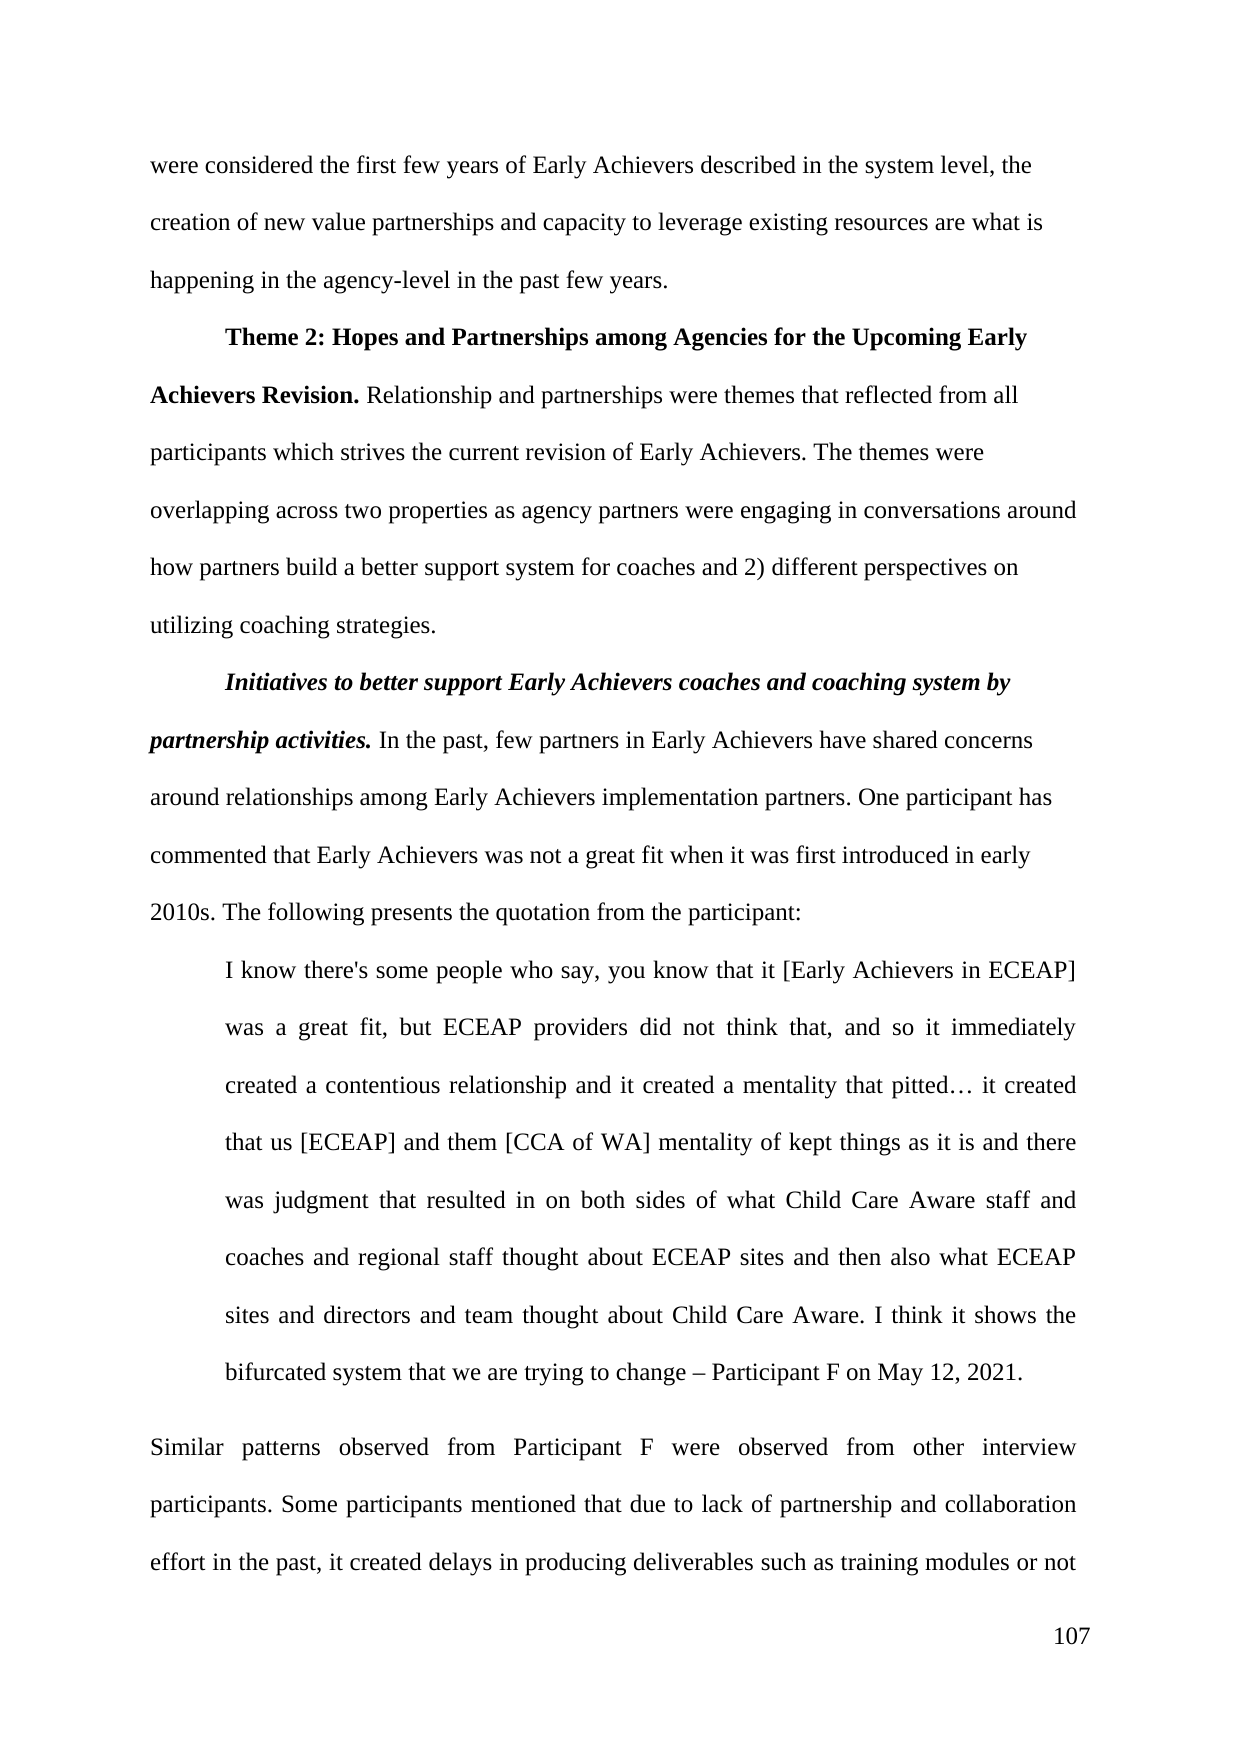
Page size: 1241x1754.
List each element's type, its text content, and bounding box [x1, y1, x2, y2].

text I know there's some people who say, you know that it [Early Achievers in ECEAP] was a great fit, but ECEAP providers did not think that, and so it immediately created a contentious relationship and it created a mentality that pitted… it created that us [ECEAP] and them [CCA of WA] mentality of kept things as it is and there was judgment that resulted in on both sides of what Child Care Aware staff and coaches and regional staff thought about ECEAP sites and then also what ECEAP sites and directors and team thought about Child Care Aware. I think it shows the bifurcated system that we are trying to change – Participant F on May 12, 2021. [225, 955, 1078, 1386]
text Initiatives to better support Early Achievers coaches and coaching system by partnership activities. In the past, few partners in Early Achievers have shared concerns around relationships among Early Achievers implementation partners. One participant has commented that Early Achievers was not a great fit when it was first introduced in early 2010s. The following presents the quotation from the participant: [150, 667, 1090, 926]
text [150, 1432, 1078, 1575]
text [150, 150, 1090, 294]
text Theme 2: Hopes and Partnerships among Agencies for the Upcoming Early Achievers Revision. Relationship and partnerships were themes that reflected from all participants which strives the current revision of Early Achievers. The themes were overlapping across two properties as agency partners were engaging in conversations around how partners build a better support system for coaches and 2) different perspectives on utilizing coaching strategies. [150, 322, 1090, 639]
